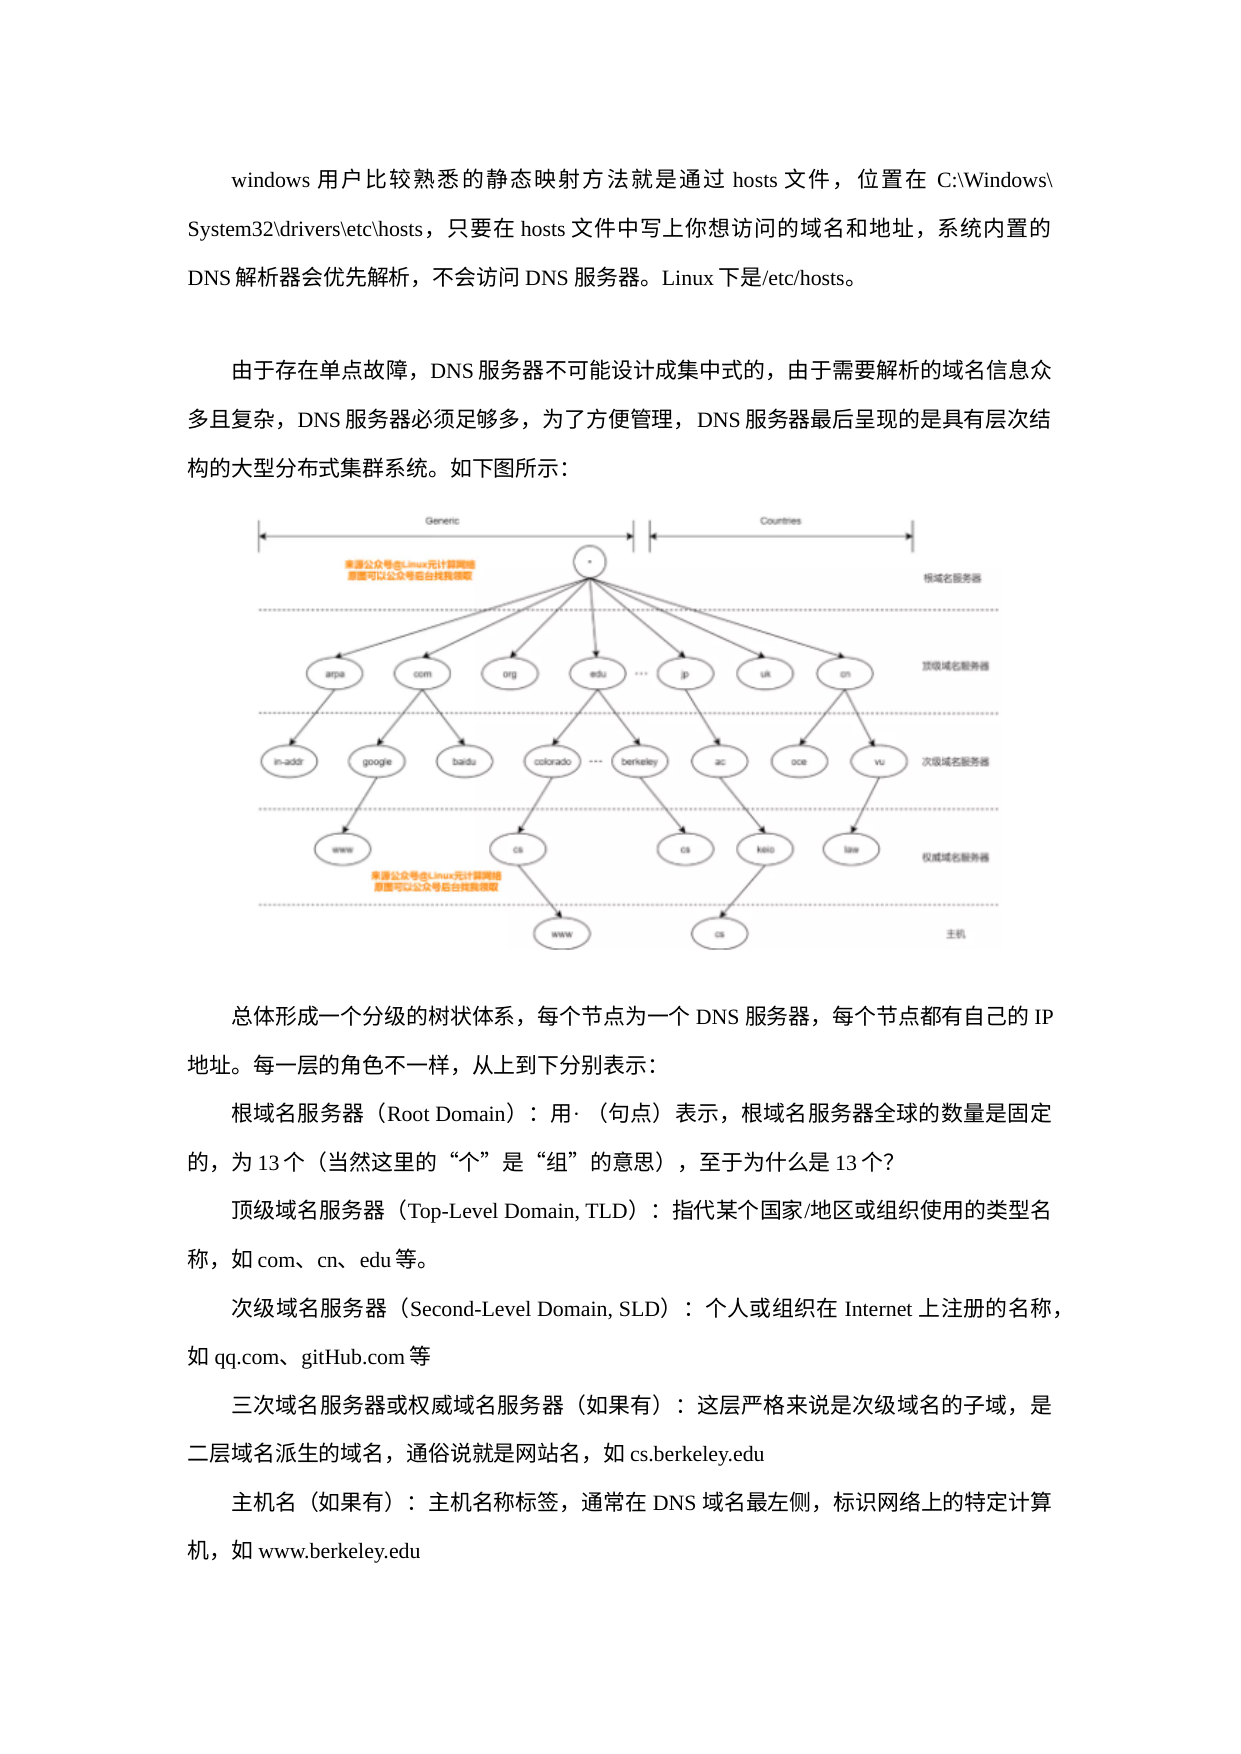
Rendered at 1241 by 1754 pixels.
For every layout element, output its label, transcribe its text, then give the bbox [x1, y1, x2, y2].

picture [224, 498, 1016, 967]
text windows用户比较熟悉的静态映射方法就是通过hosts文件，位置在 C:\Windows\System32\drivers\etc\hosts，只要在hosts文件中写上你想访问的域名和地址，系统内置的DNS解析器会优先解析，不会访问 DNS 服务器。Linux下是/etc/hosts。 [187, 162, 1053, 292]
text 根域名服务器（Root Domain）：用· （句点）表示，根域名服务器全球的数量是固定的，为13个（当然这里的“个”是“组”的意思），至于为什么是13个？ [187, 1096, 1053, 1177]
text 总体形成一个分级的树状体系，每个节点为一个 DNS 服务器，每个节点都有自己的 IP 地址。每一层的角色不一样，从上到下分别表示： [187, 999, 1053, 1080]
text 三次域名服务器或权威域名服务器（如果有）：这层严格来说是次级域名的子域，是二层域名派生的域名，通俗说就是网站名，如 cs.berkeley.edu [187, 1387, 1053, 1468]
text 主机名（如果有）：主机名称标签，通常在 DNS 域名最左侧，标识网络上的特定计算机，如 www.berkeley.edu [187, 1484, 1053, 1566]
text 顶级域名服务器（Top-Level Domain, TLD）：指代某个国家/地区或组织使用的类型名称，如com、cn、edu等。 [187, 1193, 1053, 1274]
text 由于存在单点故障，DNS服务器不可能设计成集中式的，由于需要解析的域名信息众多且复杂，DNS服务器必须足够多，为了方便管理，DNS服务器最后呈现的是具有层次结构的大型分布式集群系统。如下图所示： [187, 353, 1053, 483]
text 次级域名服务器（Second-Level Domain, SLD）：个人或组织在 Internet 上注册的名称，如 qq.com、gitHub.com等 [187, 1290, 1053, 1371]
